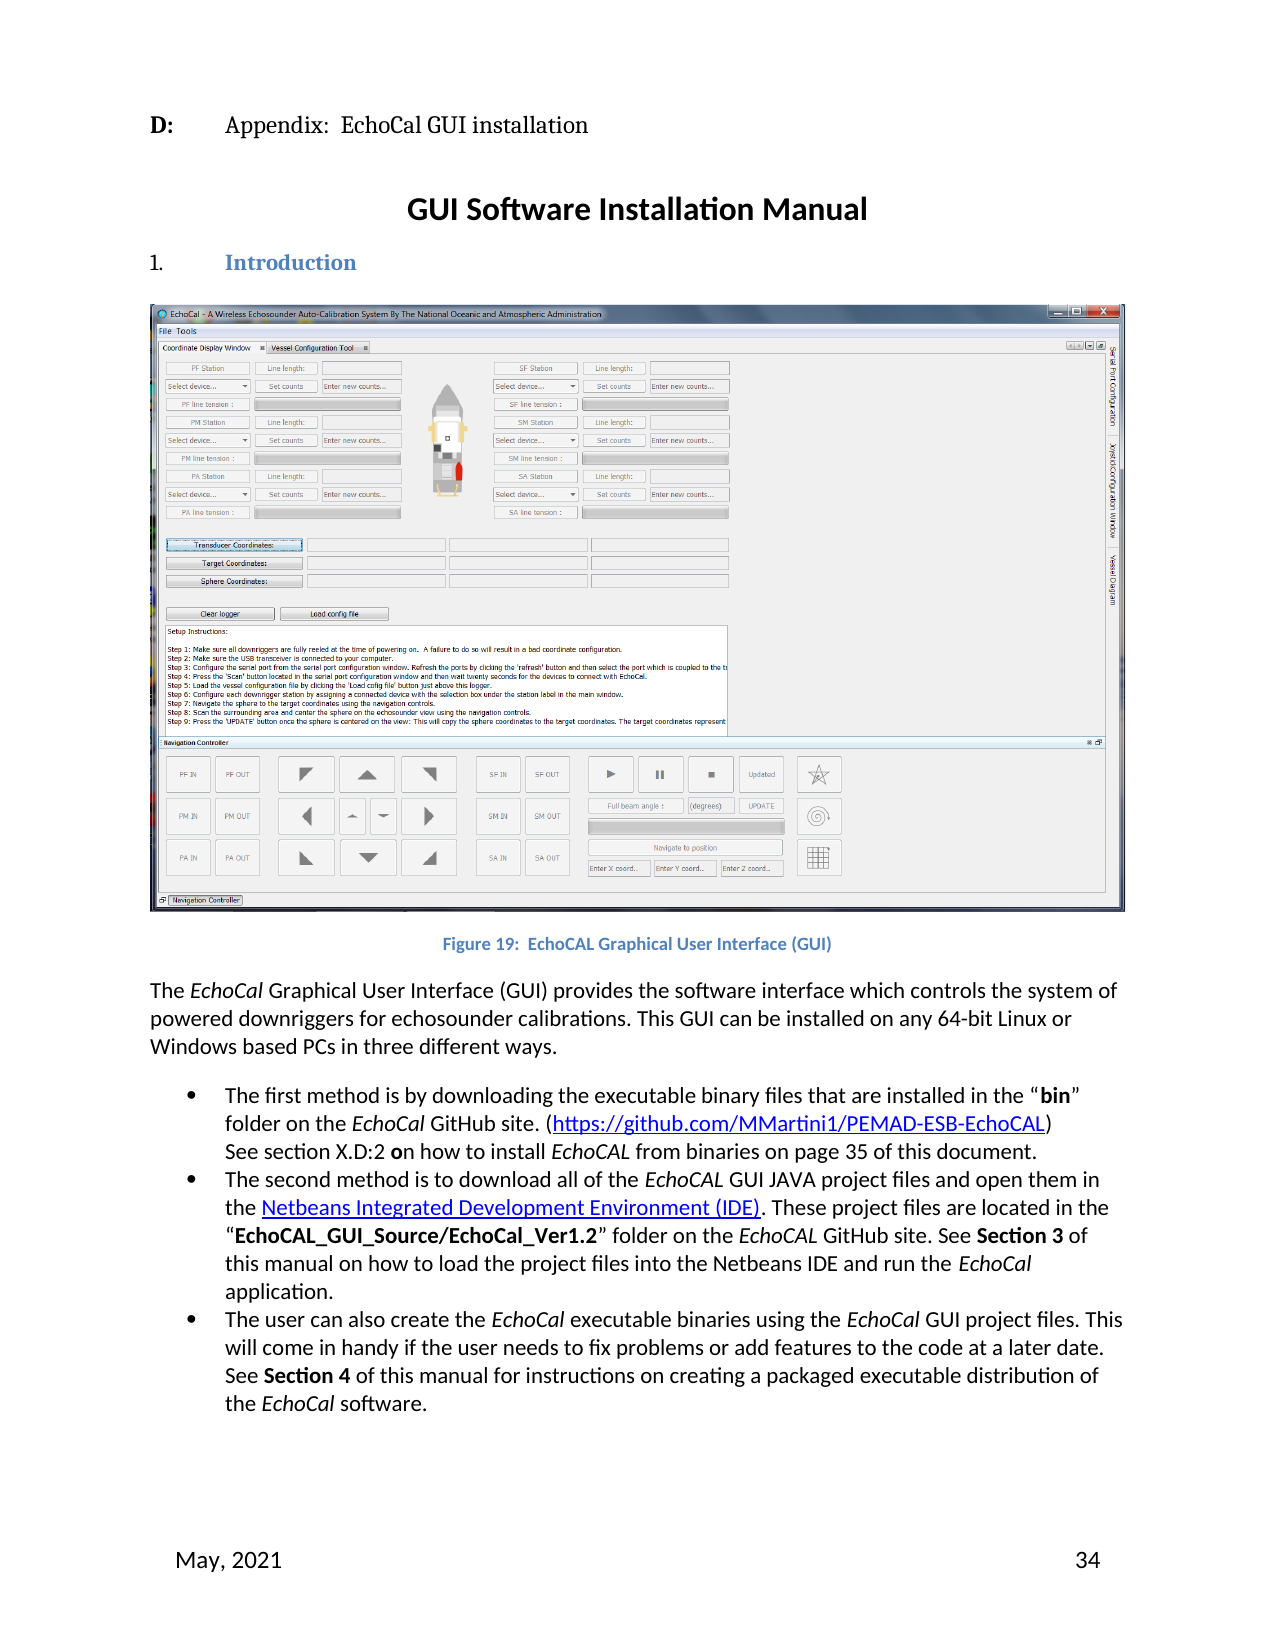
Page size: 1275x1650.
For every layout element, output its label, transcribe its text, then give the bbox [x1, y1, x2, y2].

subtitle Introduction [150, 250, 1125, 276]
list The second method is to download all of the EchoCAL GUI JAVA project files and open them in the Netbeans Integrated Development Environment (IDE). These project files are located in the “EchoCAL_GUI_Source/EchoCal_Ver1.2” folder on the EchoCAL GitHub site. See Section 3 of this manual on how to load the project files into the Netbeans IDE and run the EchoCal application. [187, 1165, 1125, 1305]
picture [150, 304, 1125, 912]
list The user can also create the EchoCal executable binaries using the EchoCal GUI project files. This will come in handy if the user needs to fix problems or add features to the code at a later date. See Section 4 of this manual for instructions on creating a packaged executable distribution of the EchoCal software. [187, 1305, 1125, 1445]
list The first method is by downloading the executable binary files that are installed in the “bin” folder on the EchoCal GitHub site. (https://github.com/MMartini1/PEMAD-ESB-EchoCAL) See section X.D:2 on how to install EchoCAL from binaries on page 35 of this document. [187, 1081, 1125, 1165]
text Figure : EchoCAL Graphical User Interface (GUI) [150, 932, 1125, 955]
text The EchoCal Graphical User Interface (GUI) provides the software interface which controls the system of powered downriggers for echosounder calibrations. This GUI can be installed on any 64-bit Linux or Windows based PCs in three different ways. [150, 976, 1125, 1060]
subtitle Appendix: EchoCal GUI installation [150, 111, 1125, 139]
text GUI Software Installation Manual [150, 188, 1125, 229]
